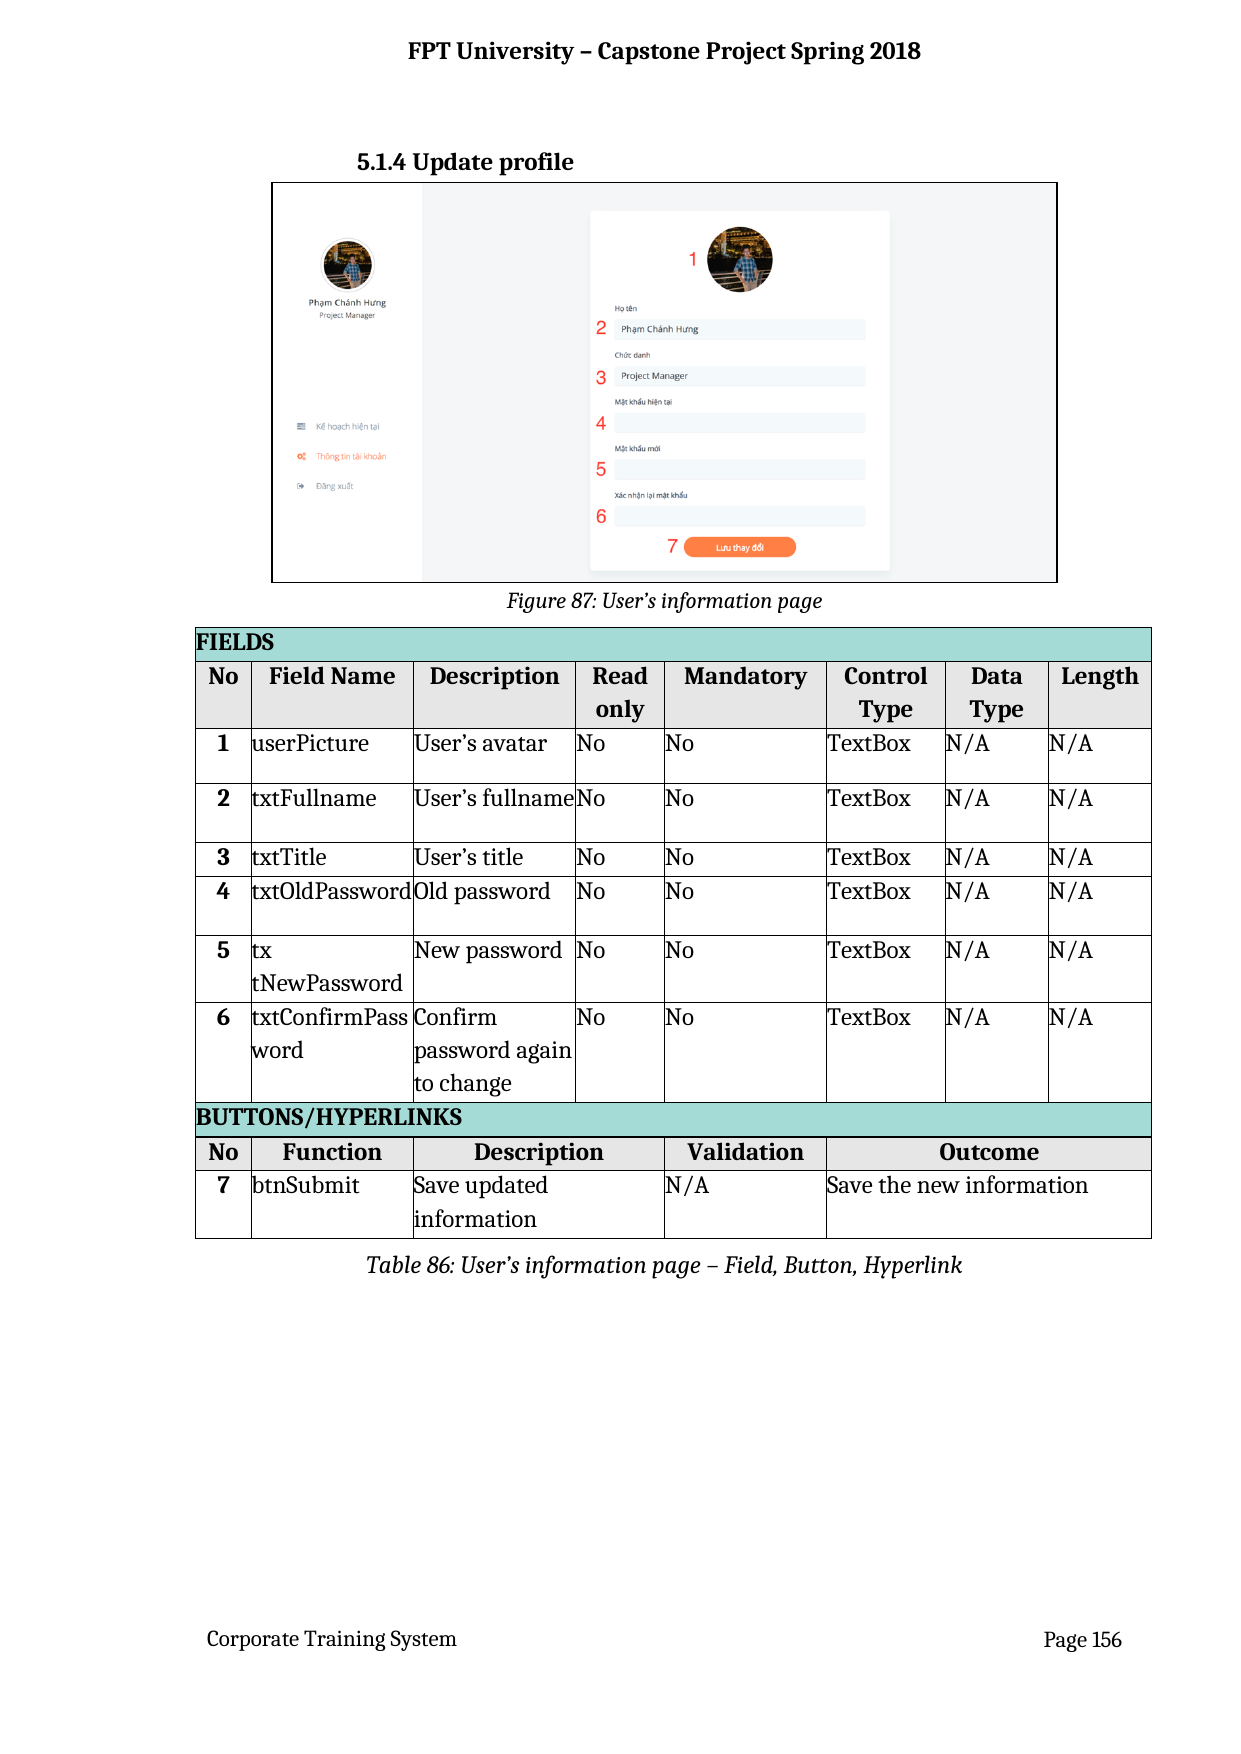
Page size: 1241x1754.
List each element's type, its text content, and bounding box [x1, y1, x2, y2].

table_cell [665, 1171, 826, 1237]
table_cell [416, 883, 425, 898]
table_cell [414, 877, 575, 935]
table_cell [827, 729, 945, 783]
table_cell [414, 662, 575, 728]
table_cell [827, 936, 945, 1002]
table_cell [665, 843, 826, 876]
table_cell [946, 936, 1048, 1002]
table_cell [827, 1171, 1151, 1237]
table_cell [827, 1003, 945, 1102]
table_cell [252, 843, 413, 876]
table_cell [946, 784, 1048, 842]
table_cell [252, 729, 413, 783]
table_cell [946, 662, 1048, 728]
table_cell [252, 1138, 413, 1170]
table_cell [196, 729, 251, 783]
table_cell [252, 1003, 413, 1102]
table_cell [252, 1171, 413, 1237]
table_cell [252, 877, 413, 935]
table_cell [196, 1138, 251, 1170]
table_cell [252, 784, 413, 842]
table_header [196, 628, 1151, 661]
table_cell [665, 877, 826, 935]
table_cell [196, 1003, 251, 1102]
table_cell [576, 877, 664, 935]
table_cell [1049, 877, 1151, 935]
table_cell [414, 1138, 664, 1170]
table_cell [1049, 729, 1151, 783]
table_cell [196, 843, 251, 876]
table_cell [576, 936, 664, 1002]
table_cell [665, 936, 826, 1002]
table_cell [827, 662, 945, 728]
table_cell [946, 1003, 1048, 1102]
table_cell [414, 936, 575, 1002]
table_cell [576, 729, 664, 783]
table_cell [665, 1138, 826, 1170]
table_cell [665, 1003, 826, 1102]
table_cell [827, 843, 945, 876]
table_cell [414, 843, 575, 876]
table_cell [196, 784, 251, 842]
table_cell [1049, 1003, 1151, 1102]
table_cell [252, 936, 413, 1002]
text Figure 87: User’s information page [207, 587, 1122, 614]
subtitle 5.1.4 Update profile [357, 148, 1124, 176]
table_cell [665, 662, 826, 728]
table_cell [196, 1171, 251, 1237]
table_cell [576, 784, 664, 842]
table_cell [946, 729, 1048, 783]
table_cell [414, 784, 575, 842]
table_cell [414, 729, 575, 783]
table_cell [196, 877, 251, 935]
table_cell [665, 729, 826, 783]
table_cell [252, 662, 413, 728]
picture [273, 183, 1056, 582]
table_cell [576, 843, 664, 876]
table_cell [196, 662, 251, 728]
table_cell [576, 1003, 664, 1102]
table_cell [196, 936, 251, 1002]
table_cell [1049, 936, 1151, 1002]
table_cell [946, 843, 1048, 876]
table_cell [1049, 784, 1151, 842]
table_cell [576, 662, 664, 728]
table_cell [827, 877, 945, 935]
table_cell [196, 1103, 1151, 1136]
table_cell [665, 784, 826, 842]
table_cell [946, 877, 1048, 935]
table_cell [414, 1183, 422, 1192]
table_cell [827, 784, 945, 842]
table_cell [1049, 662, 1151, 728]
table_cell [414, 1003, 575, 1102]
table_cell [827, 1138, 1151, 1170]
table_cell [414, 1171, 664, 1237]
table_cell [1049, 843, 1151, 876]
